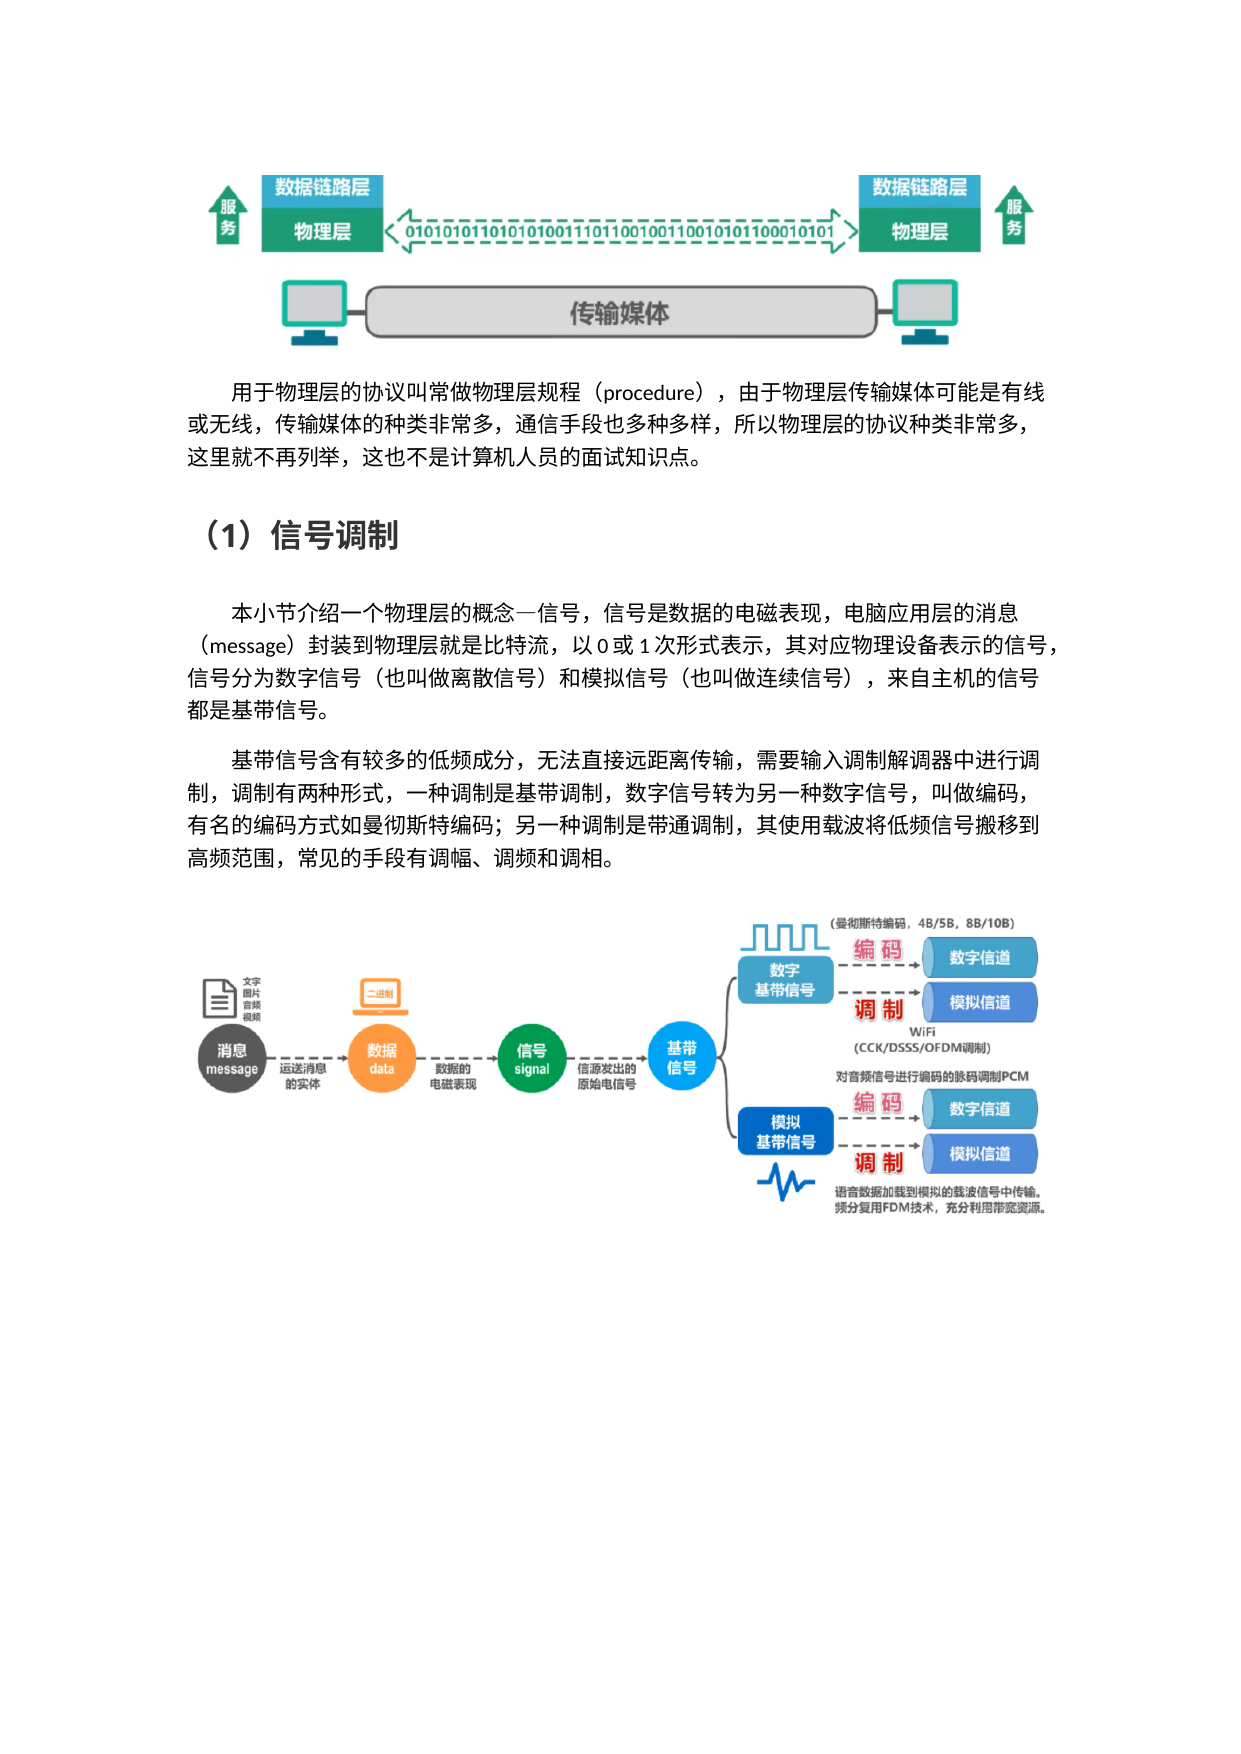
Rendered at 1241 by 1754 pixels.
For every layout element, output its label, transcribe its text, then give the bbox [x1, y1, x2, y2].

picture [187, 163, 1052, 355]
picture [187, 906, 1052, 1233]
text 用于物理层的协议叫常做物理层规程（procedure），由于物理层传输媒体可能是有线或无线，传输媒体的种类非常多，通信手段也多种多样，所以物理层的协议种类非常多，这里就不再列举，这也不是计算机人员的面试知识点。 [187, 374, 1053, 472]
subtitle （1）信号调制 [187, 501, 1053, 566]
text 本小节介绍一个物理层的概念—信号，信号是数据的电磁表现，电脑应用层的消息（message）封装到物理层就是比特流，以0或1次形式表示，其对应物理设备表示的信号，信号分为数字信号（也叫做离散信号）和模拟信号（也叫做连续信号），来自主机的信号都是基带信号。 [187, 595, 1053, 725]
text 基带信号含有较多的低频成分，无法直接远距离传输，需要输入调制解调器中进行调制，调制有两种形式，一种调制是基带调制，数字信号转为另一种数字信号，叫做编码，有名的编码方式如曼彻斯特编码；另一种调制是带通调制，其使用载波将低频信号搬移到高频范围，常见的手段有调幅、调频和调相。 [187, 743, 1053, 873]
